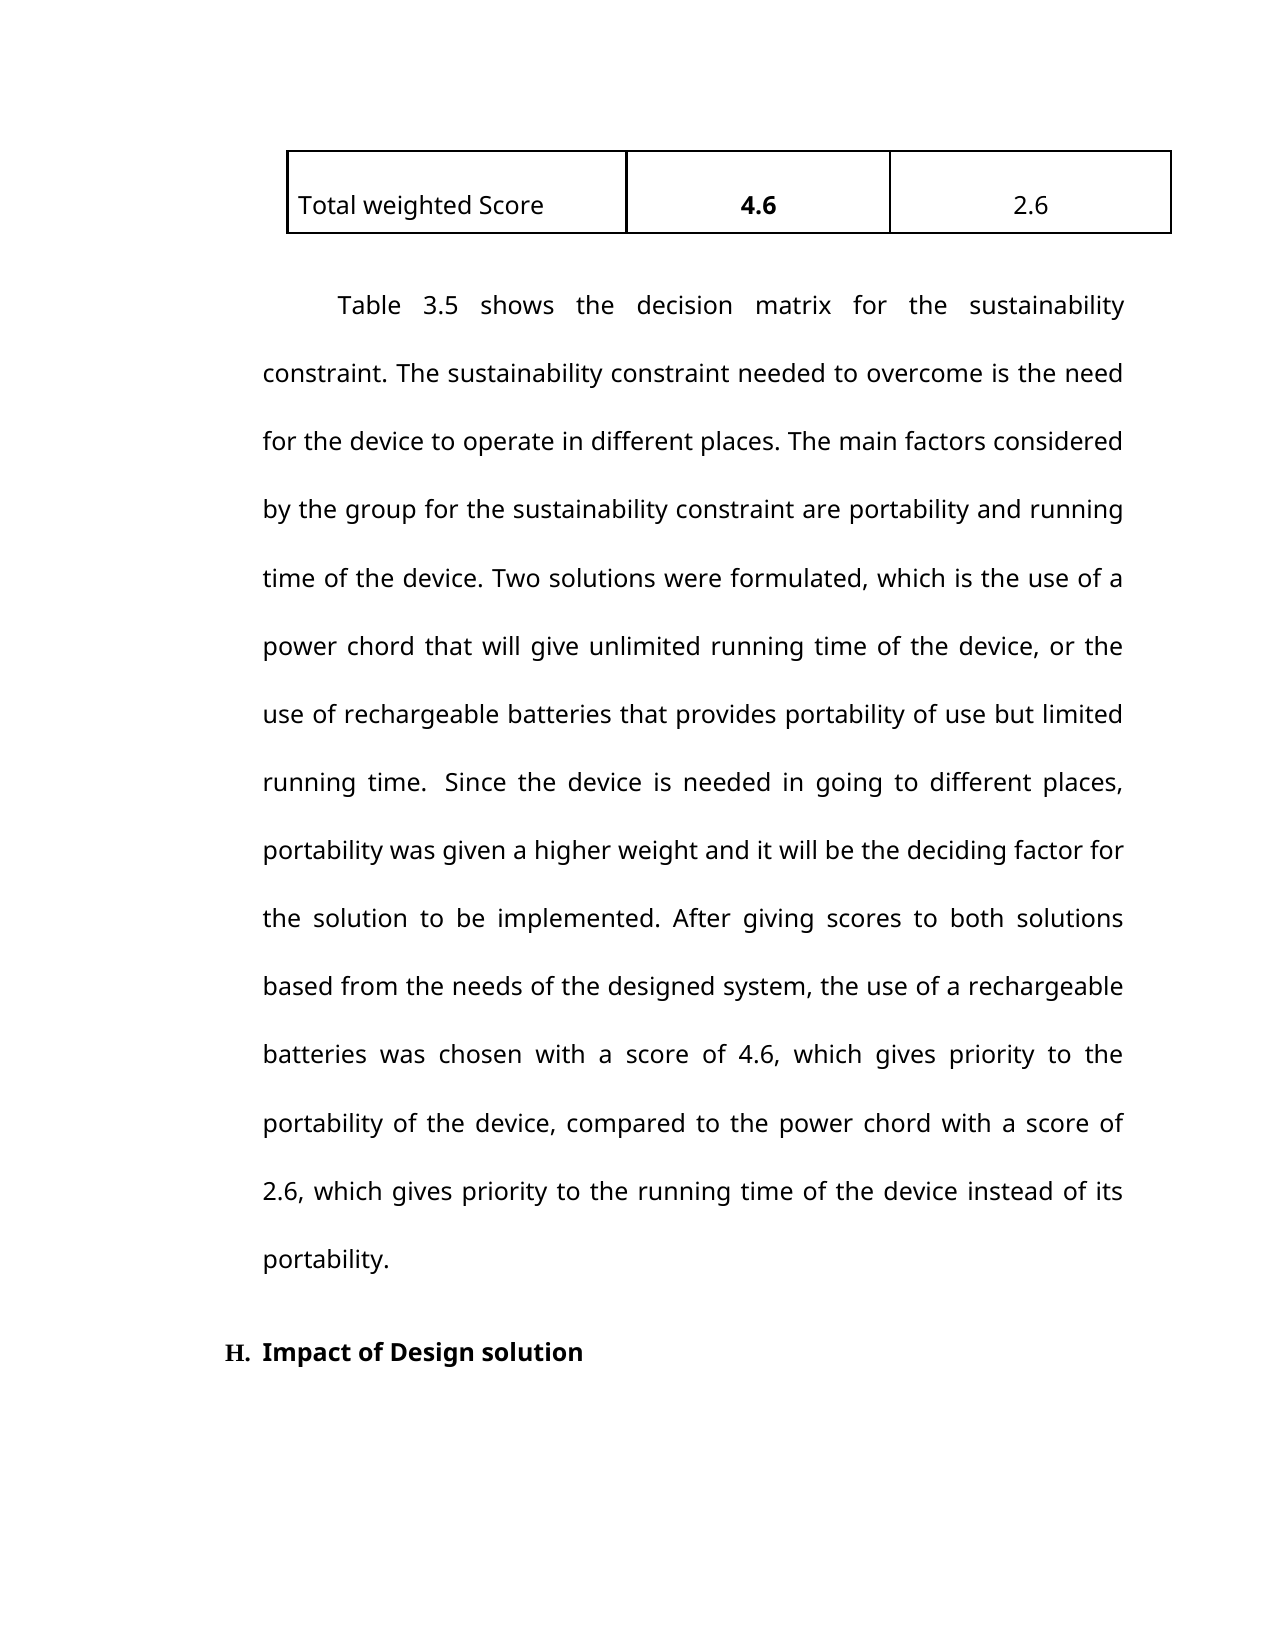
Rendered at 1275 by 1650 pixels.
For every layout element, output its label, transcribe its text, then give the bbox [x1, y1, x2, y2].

table_cell Total weighted Score [289, 152, 625, 232]
table_cell 4.6 [628, 152, 889, 232]
text Table 3.5 shows the decision matrix for the sustainability constraint. The sustainability constraint needed to overcome is the need for the device to operate in different places. The main factors considered by the group for the sustainability constraint are portability and running time of the device. Two solutions were formulated, which is the use of a power chord that will give unlimited running time of the device, or the use of rechargeable batteries that provides portability of use but limited running time. Since the device is needed in going to different places, portability was given a higher weight and it will be the deciding factor for the solution to be implemented. After giving scores to both solutions based from the needs of the designed system, the use of a rechargeable batteries was chosen with a score of 4.6, which gives priority to the portability of the device, compared to the power chord with a score of 2.6, which gives priority to the running time of the device instead of its portability. [262, 288, 1125, 1276]
list Impact of Design solution [225, 1335, 1125, 1369]
table_cell 2.6 [891, 152, 1170, 232]
